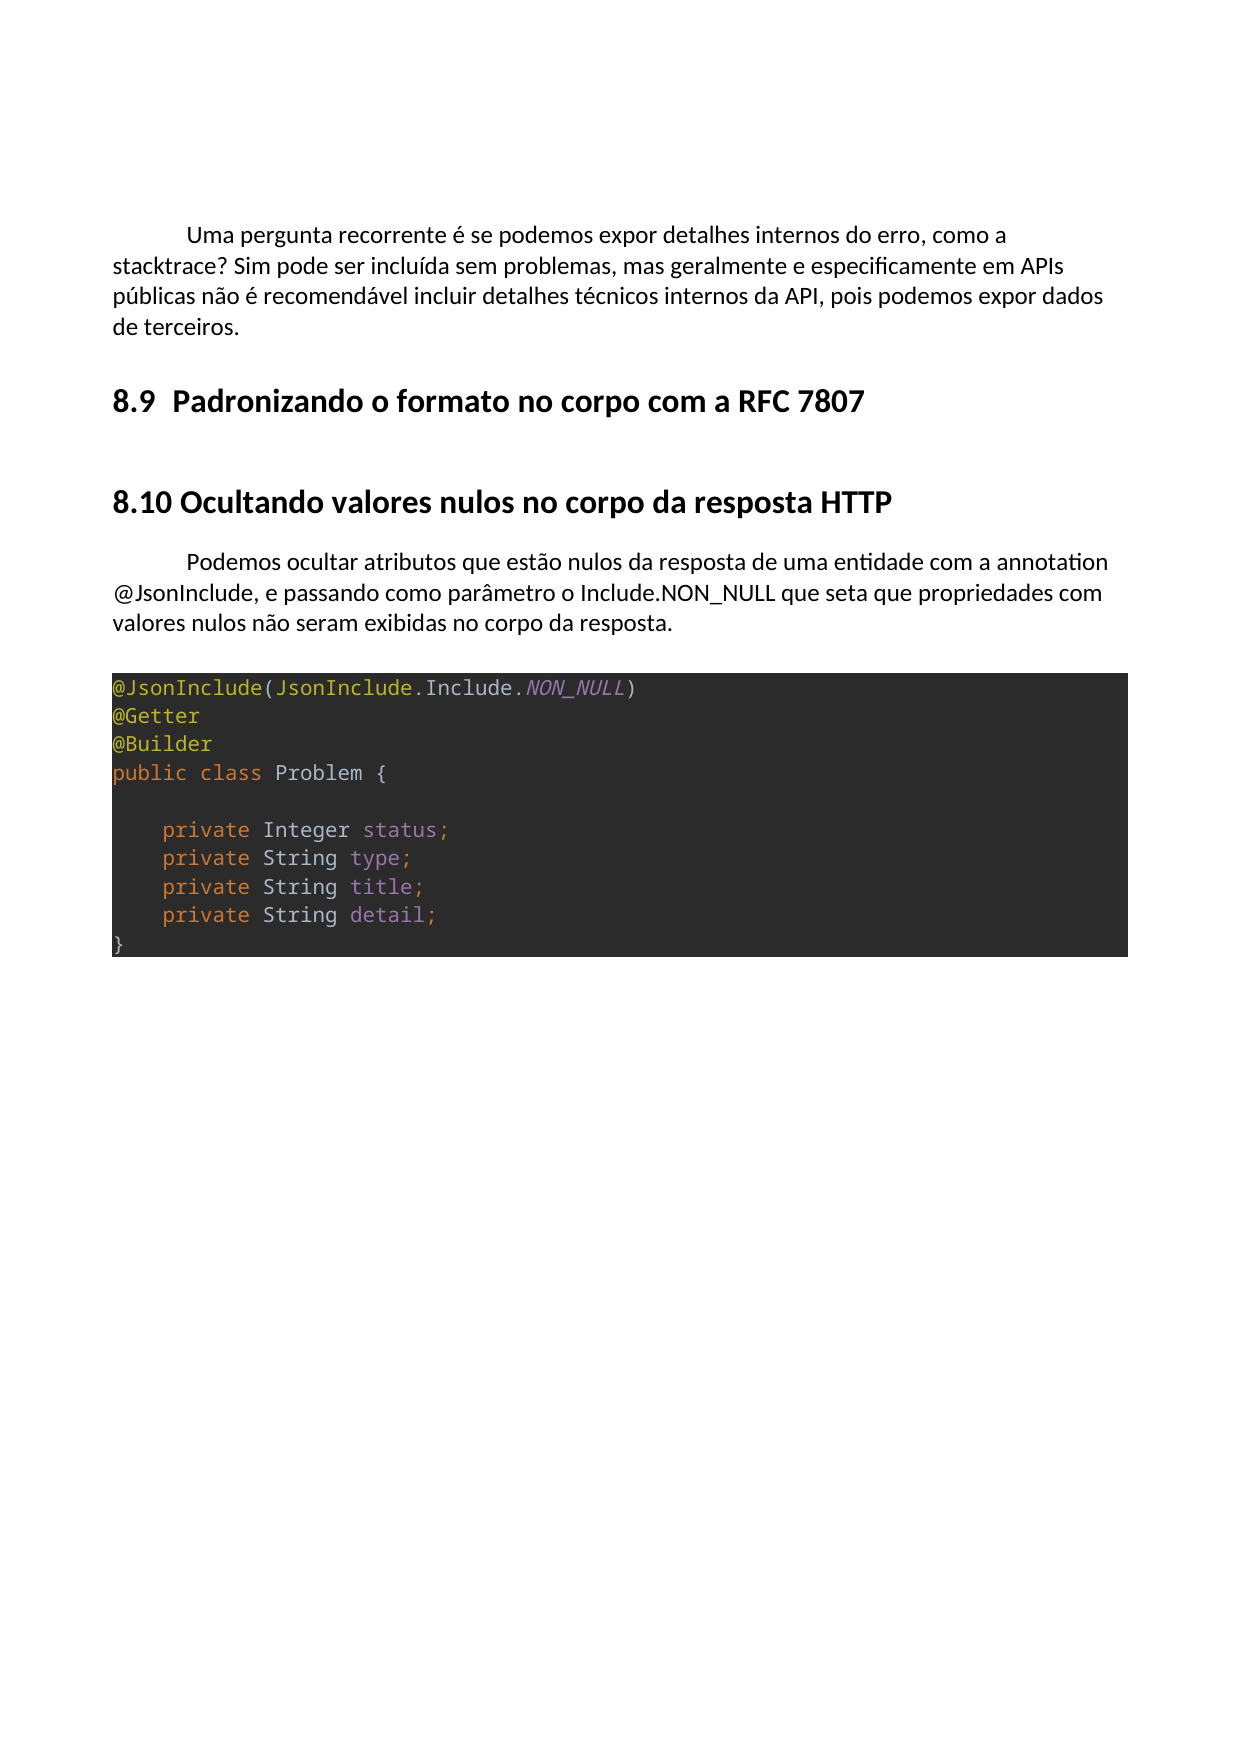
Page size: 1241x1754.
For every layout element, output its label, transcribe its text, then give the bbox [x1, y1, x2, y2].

subtitle Padronizando o formato no corpo com a RFC 7807 [112, 380, 1128, 421]
text Podemos ocultar atributos que estão nulos da resposta de uma entidade com a annotation @JsonInclude, e passando como parâmetro o Include.NON_NULL que seta que propriedades com valores nulos não seram exibidas no corpo da resposta. [112, 546, 1128, 638]
text @JsonInclude(JsonInclude.Include.NON_NULL) @Getter @Builder public class Problem { private Integer status; private String type; private String title; private String detail; } [112, 673, 1128, 957]
text Uma pergunta recorrente é se podemos expor detalhes internos do erro, como a stacktrace? Sim pode ser incluída sem problemas, mas geralmente e especificamente em APIs públicas não é recomendável incluir detalhes técnicos internos da API, pois podemos expor dados de terceiros. [112, 219, 1128, 341]
subtitle Ocultando valores nulos no corpo da resposta HTTP [112, 481, 1128, 521]
